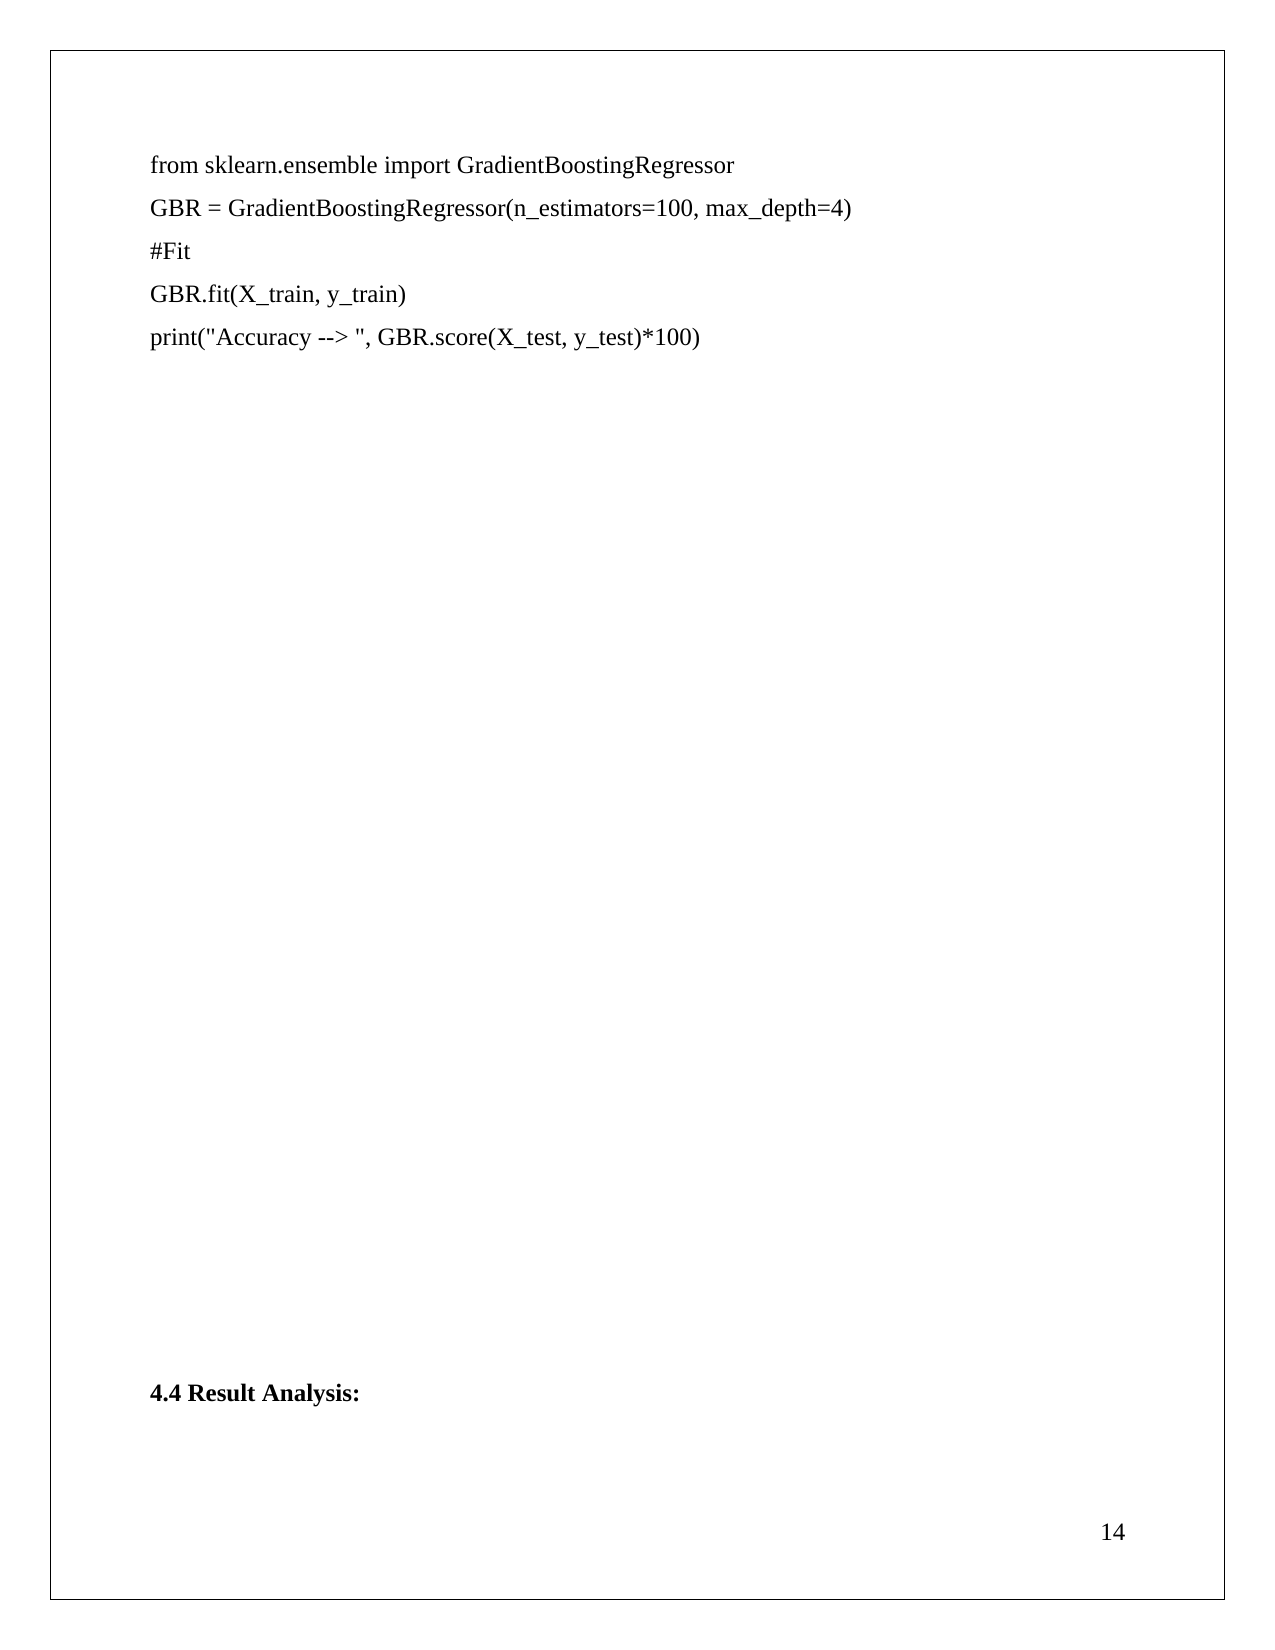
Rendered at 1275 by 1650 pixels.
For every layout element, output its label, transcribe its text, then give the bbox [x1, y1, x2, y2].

text print("Accuracy --> ", GBR.score(X_test, y_test)*100) [150, 322, 1125, 351]
text GBR = GradientBoostingRegressor(n_estimators=100, max_depth=4) [150, 193, 1125, 222]
text #Fit [150, 236, 1125, 265]
text GBR.fit(X_train, y_train) [150, 279, 1125, 308]
text from sklearn.ensemble import GradientBoostingRegressor [150, 150, 1125, 179]
subtitle 4.4 Result Analysis: [150, 1378, 1125, 1407]
